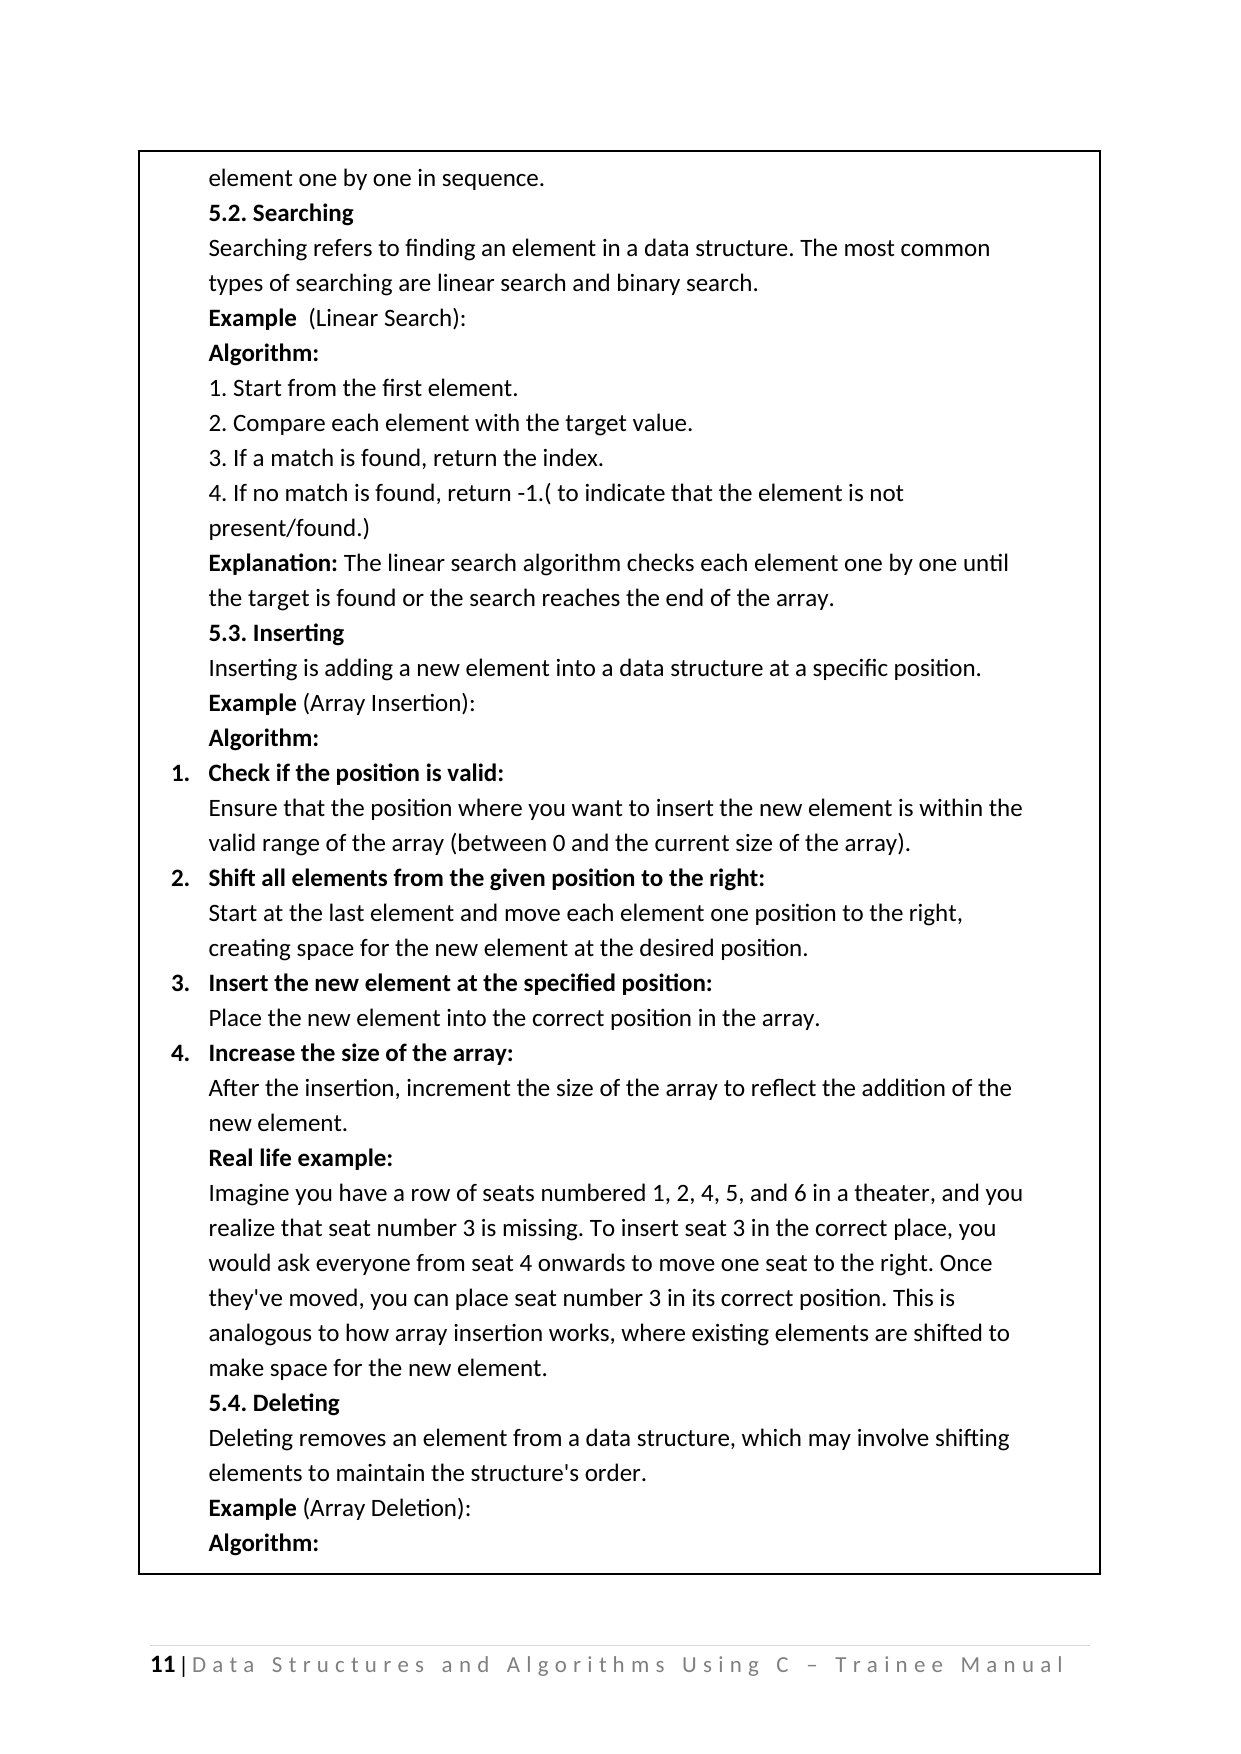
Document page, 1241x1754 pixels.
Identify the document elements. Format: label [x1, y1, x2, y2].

table_header [140, 152, 1099, 1573]
